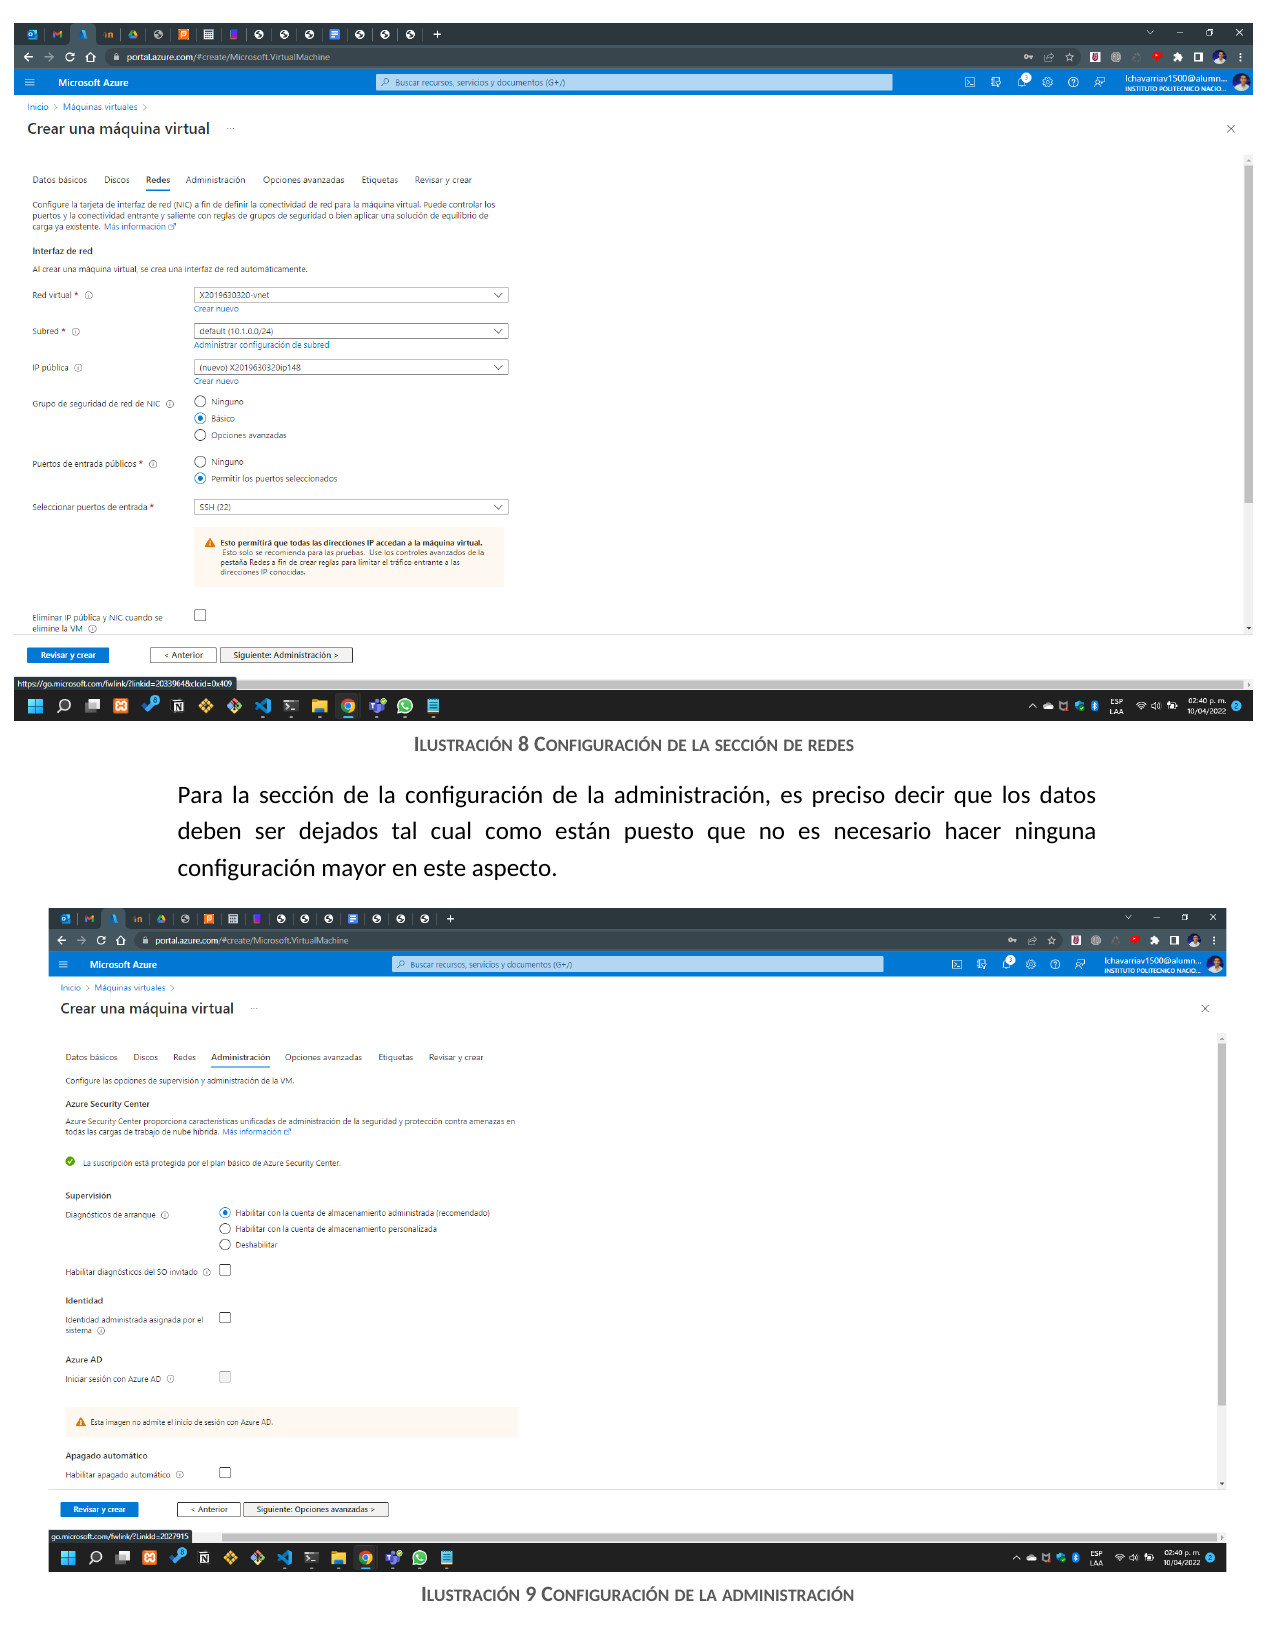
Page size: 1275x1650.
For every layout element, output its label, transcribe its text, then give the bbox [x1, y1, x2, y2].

picture [14, 23, 1253, 721]
picture [48, 908, 1227, 1572]
text Para la sección de la configuración de la administración, es preciso decir que los datos deben ser dejados tal cual como están puesto que no es necesario hacer ninguna configuración mayor en este aspecto. [177, 779, 1098, 883]
